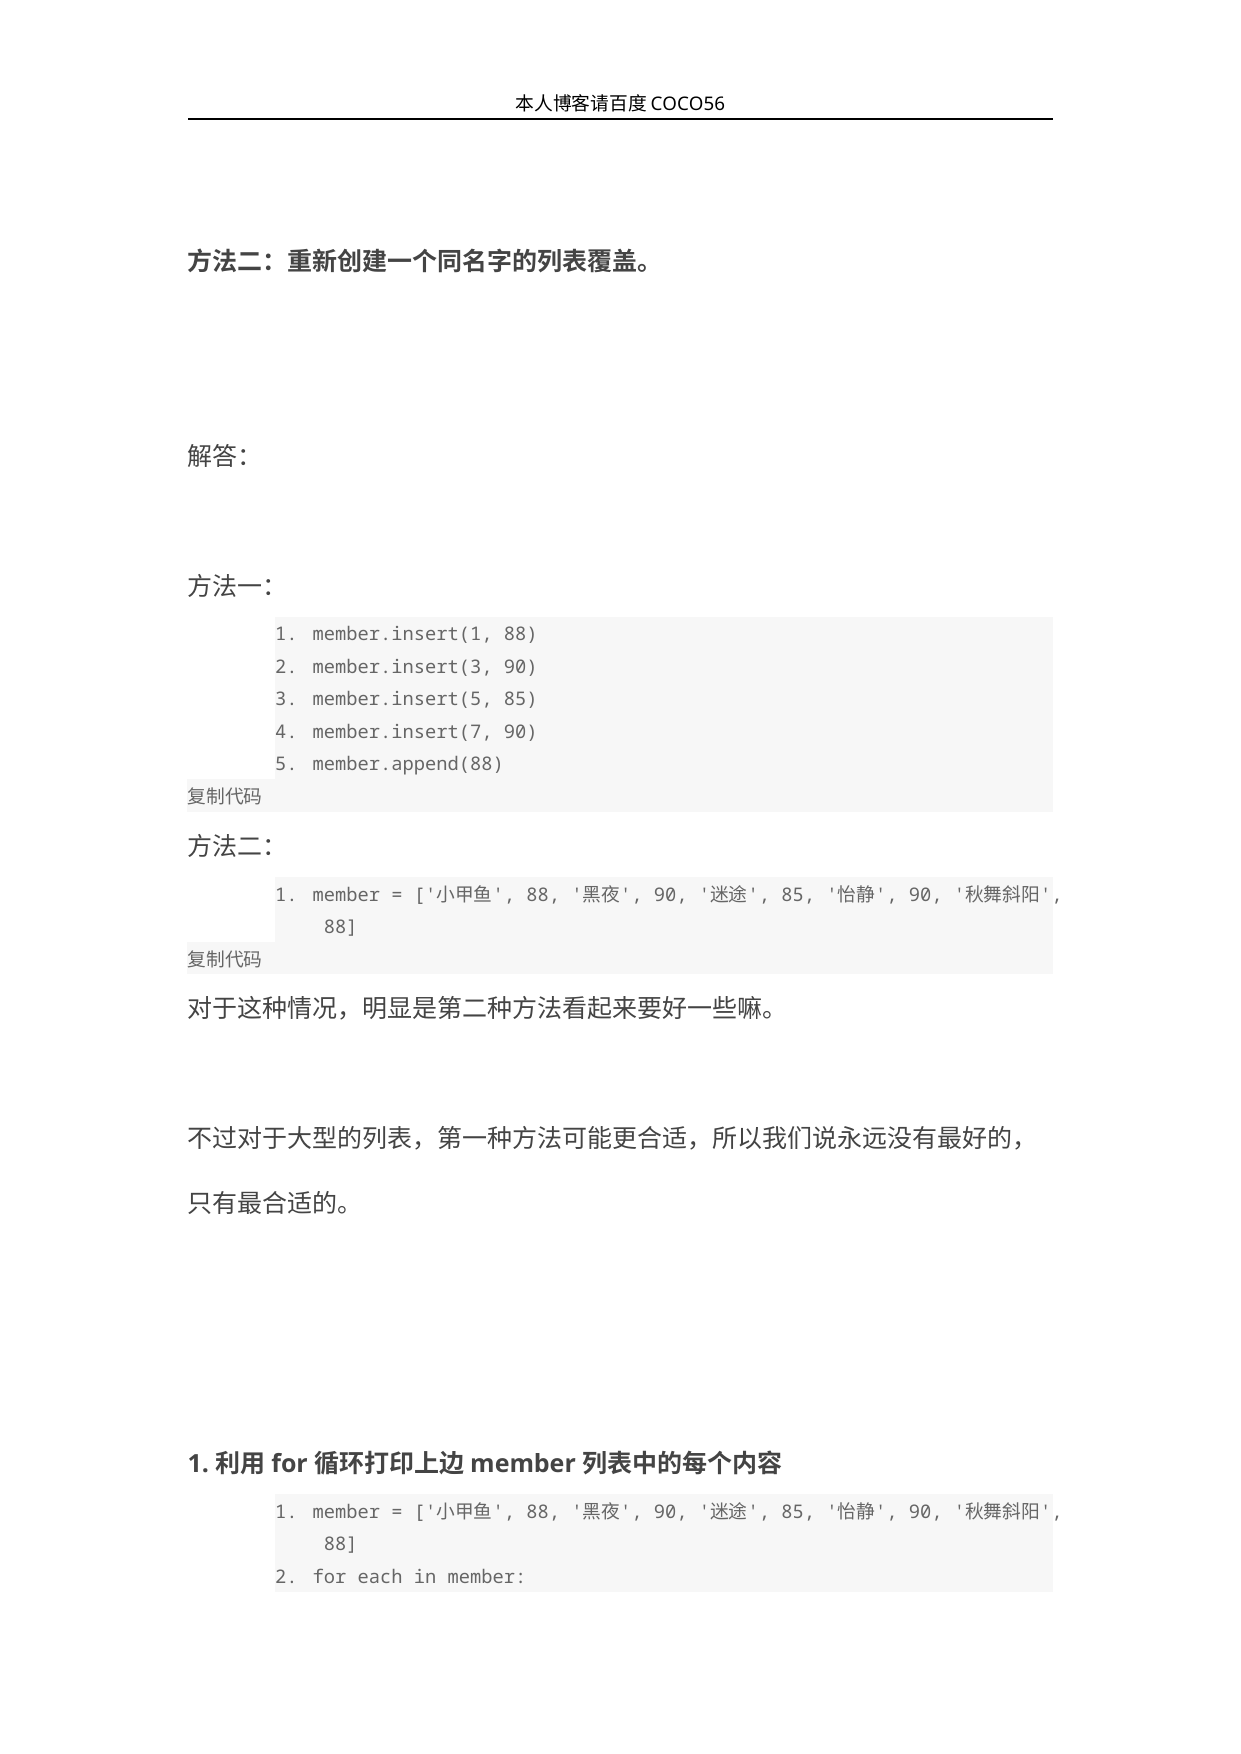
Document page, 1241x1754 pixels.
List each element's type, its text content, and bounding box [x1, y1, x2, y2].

list member = ['小甲鱼', 88, '黑夜', 90, '迷途', 85, '怡静', 90, '秋舞斜阳', 88] [275, 1494, 1053, 1559]
list for each in member: [275, 1559, 1053, 1592]
list member = ['小甲鱼', 88, '黑夜', 90, '迷途', 85, '怡静', 90, '秋舞斜阳', 88] [275, 877, 1053, 942]
text 对于这种情况，明显是第二种方法看起来要好一些嘛。 不过对于大型的列表，第一种方法可能更合适，所以我们说永远没有最好的，只有最合适的。 1. 利用 for 循环打印上边 member 列表中的每个内容 [187, 974, 1053, 1494]
list member.insert(1, 88) [275, 617, 1053, 649]
list member.insert(3, 90) [275, 649, 1053, 682]
text 方法二： [187, 812, 1053, 877]
list member.append(88) [275, 747, 1053, 779]
text 复制代码 [187, 942, 1053, 974]
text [187, 162, 1053, 617]
list member.insert(7, 90) [275, 714, 1053, 747]
list member.insert(5, 85) [275, 682, 1053, 714]
text 复制代码 [187, 779, 1053, 812]
